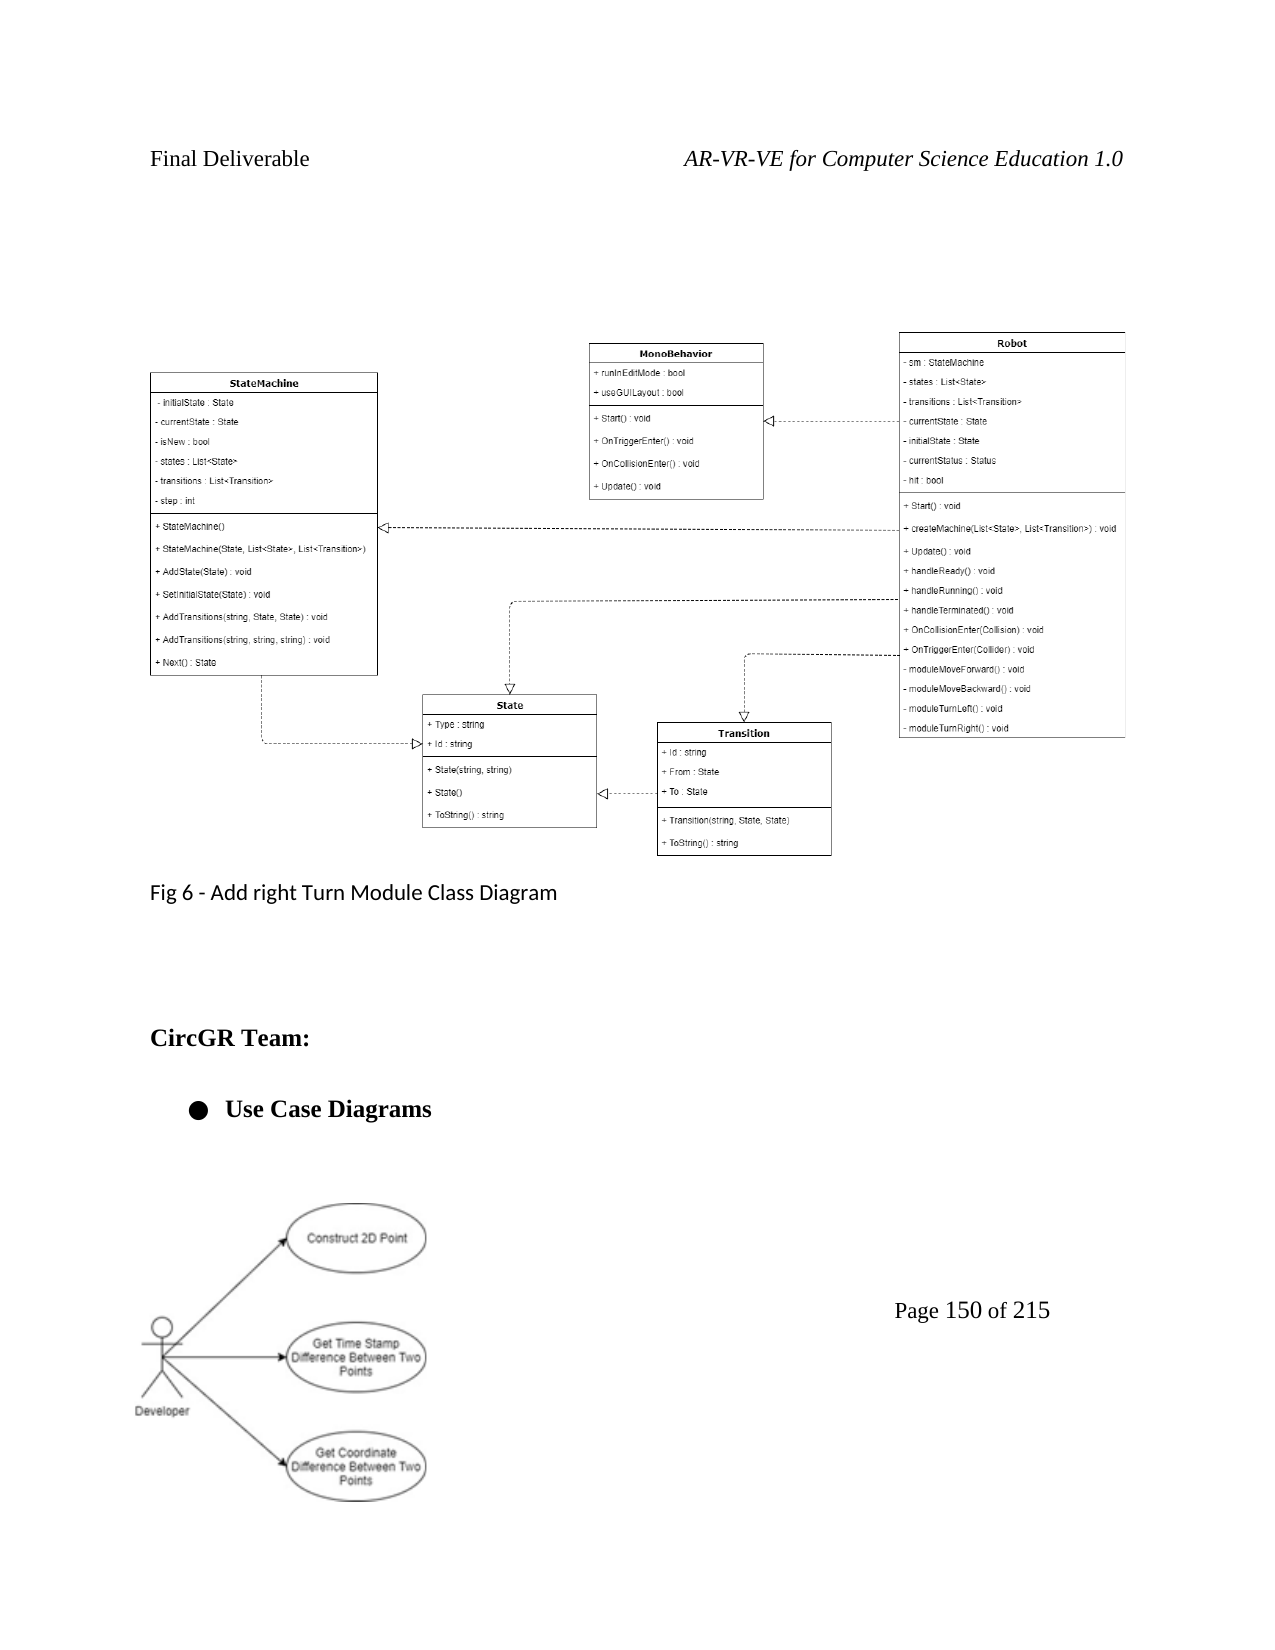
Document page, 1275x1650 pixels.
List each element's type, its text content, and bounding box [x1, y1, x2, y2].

picture [134, 1203, 427, 1502]
text Fig 6 - Add right Turn Module Class Diagram [150, 878, 1125, 906]
list Use Case Diagrams [187, 1081, 1125, 1132]
picture [150, 332, 1125, 858]
subtitle CircGR Team: [150, 1023, 1125, 1052]
